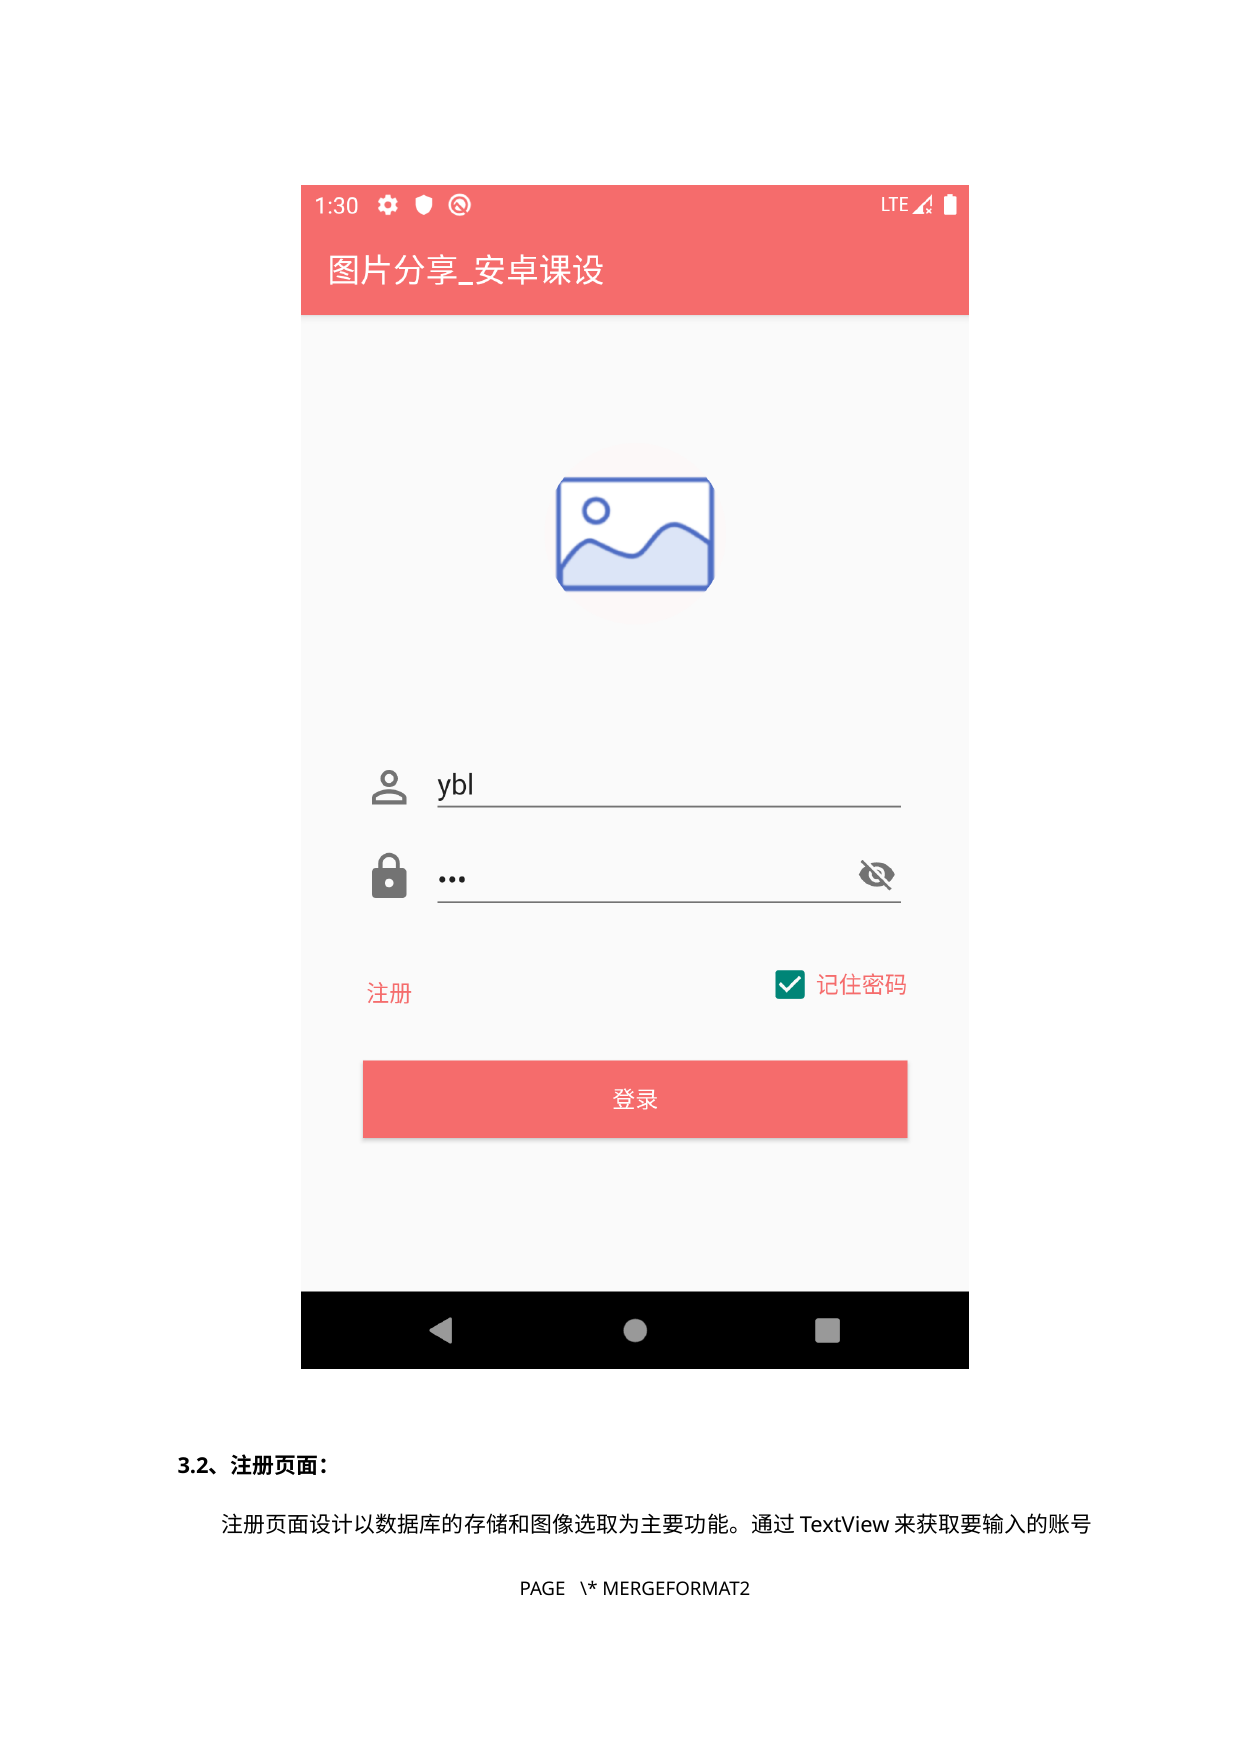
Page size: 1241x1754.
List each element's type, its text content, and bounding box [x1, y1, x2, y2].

subtitle 3.2、注册页面： [177, 1448, 1092, 1480]
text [177, 1507, 1092, 1540]
picture [301, 185, 969, 1369]
